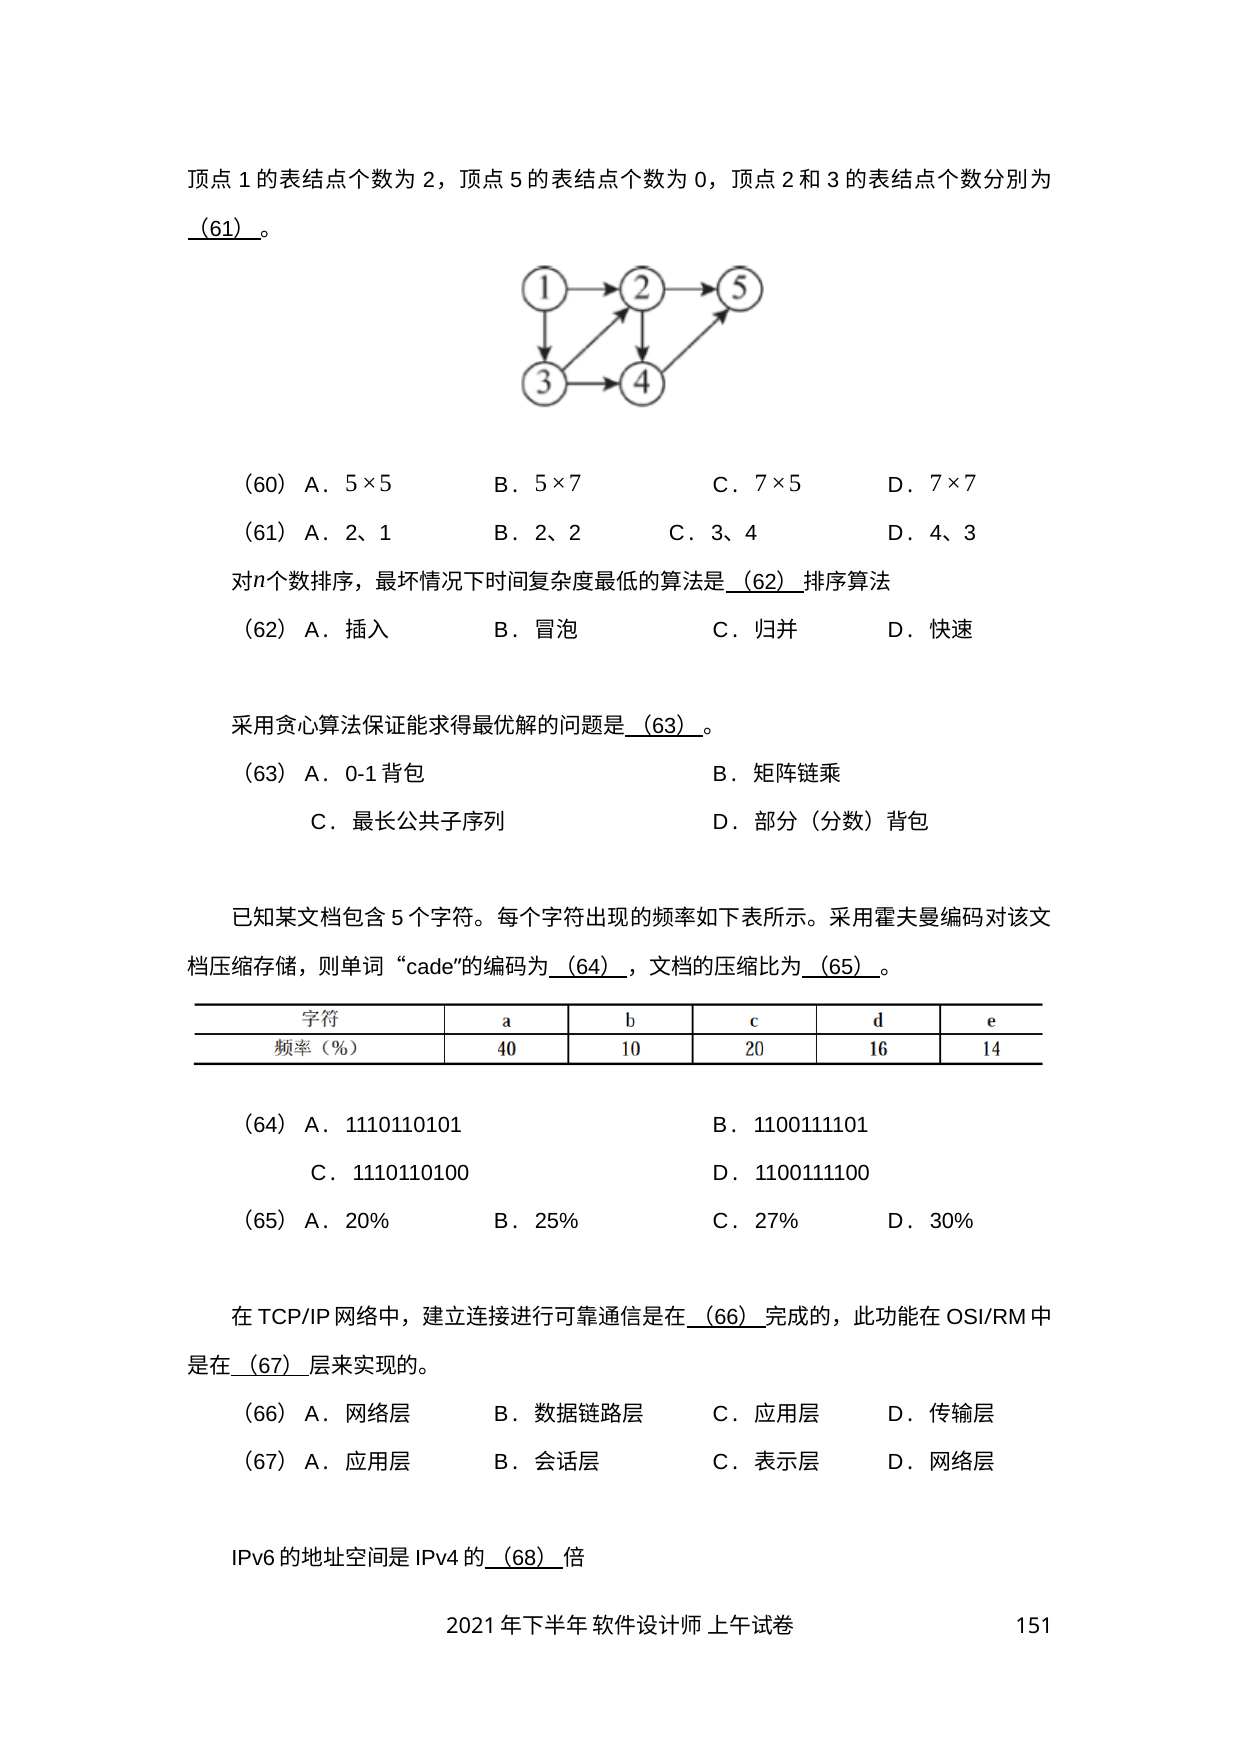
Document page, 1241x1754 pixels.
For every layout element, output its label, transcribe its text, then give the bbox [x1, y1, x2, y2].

text IPv6的地址空间是IPv4的 （68） 倍 [187, 1539, 1053, 1572]
text （61） A. 2、1 B. 2、2 C. 3、4 D. 4、3 [187, 515, 1053, 547]
text C. 最长公共子序列 D. 部分（分数）背包 [187, 804, 1053, 837]
text （62） A. 插入 B. 冒泡 C. 归并 D. 快速 [187, 612, 1053, 644]
text （65） A. 20% B. 25% C. 27% D. 30% [187, 1203, 1053, 1235]
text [187, 162, 1053, 243]
text 已知某文档包含5个字符。每个字符出现的频率如下表所示。采用霍夫曼编码对该文档压缩存储，则单词“cade”的编码为 （64） ，文档的压缩比为 （65） 。 [187, 900, 1053, 981]
text （64） A. 1110110101 B. 1100111101 [187, 1107, 1053, 1139]
text （66） A. 网络层 B. 数据链路层 C. 应用层 D. 传输层 [187, 1396, 1053, 1428]
picture [506, 259, 778, 423]
text （67） A. 应用层 B. 会话层 C. 表示层 D. 网络层 [187, 1444, 1053, 1476]
text C. 1110110100 D. 1100111100 [187, 1155, 1053, 1188]
text 采用贪心算法保证能求得最优解的问题是 （63） 。 [187, 707, 1053, 740]
picture [187, 996, 1053, 1070]
text （60） A. B. C. D. [187, 467, 1053, 499]
text 在TCP/IP网络中，建立连接进行可靠通信是在 （66） 完成的，此功能在OSI/RM中是在 （67） 层来实现的。 [187, 1298, 1053, 1380]
text （63） A. 0-1背包 B. 矩阵链乘 [187, 756, 1053, 788]
text 对个数排序，最坏情况下时间复杂度最低的算法是 （62） 排序算法 [187, 563, 1053, 596]
